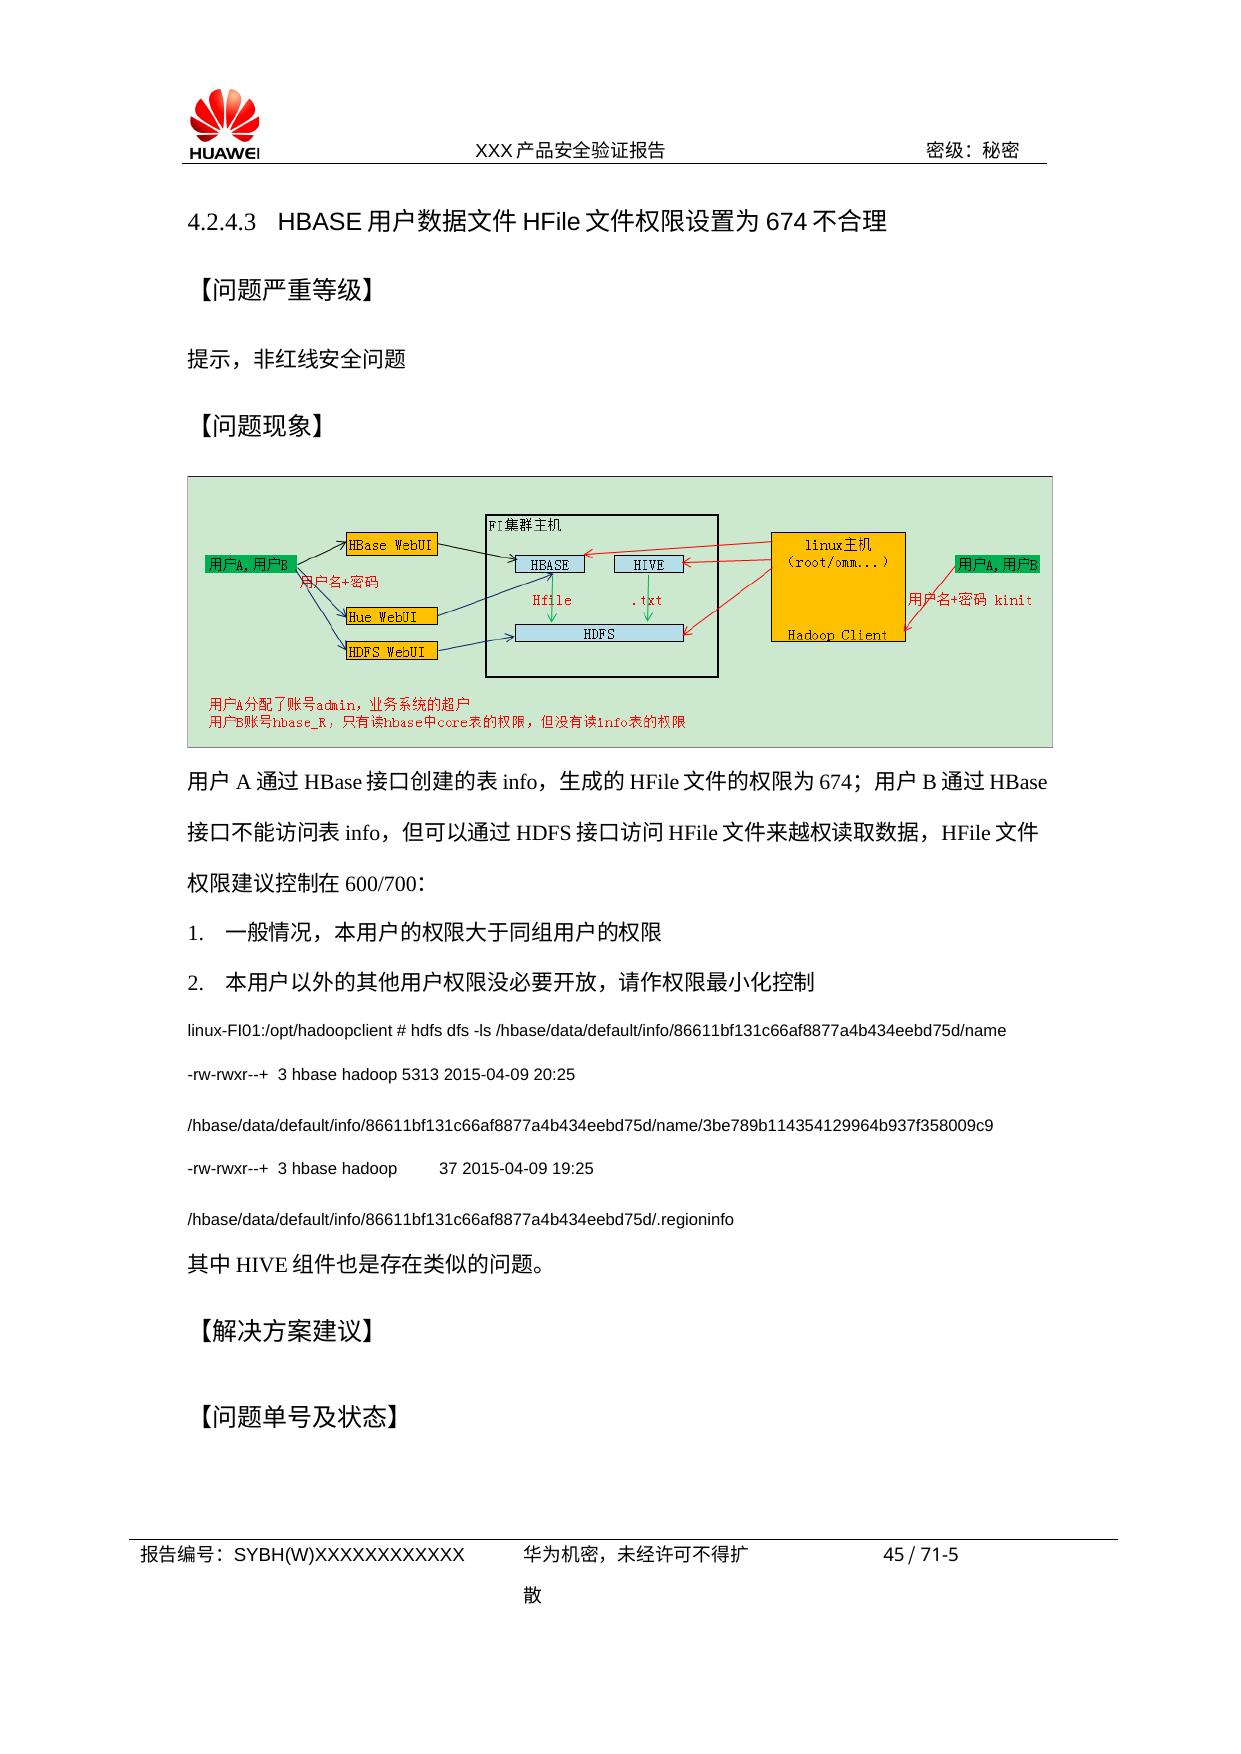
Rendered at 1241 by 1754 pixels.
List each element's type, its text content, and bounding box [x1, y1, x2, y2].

list 一般情况，本用户的权限大于同组用户的权限 [187, 914, 1053, 948]
list 本用户以外的其他用户权限没必要开放，请作权限最小化控制 [187, 964, 1053, 998]
text 提示，非红线安全问题 [187, 341, 1053, 374]
text -rw-rwxr--+ 3 hbase hadoop 5313 2015-04-09 20:25 /hbase/data/default/info/86611bf131c66af8877a4b434eebd75d/name/3be789b114354129964b937f358009c9 [187, 1057, 1053, 1142]
text 用户A通过HBase接口创建的表info，生成的HFile文件的权限为674；用户B通过HBase接口不能访问表info，但可以通过HDFS接口访问HFile文件来越权读取数据，HFile文件权限建议控制在600/700： [187, 762, 1053, 898]
text 其中HIVE组件也是存在类似的问题。 [187, 1246, 1053, 1280]
text linux-FI01:/opt/hadoopclient # hdfs dfs -ls /hbase/data/default/info/86611bf131c66af8877a4b434eebd75d/name [187, 1014, 1053, 1048]
text 【问题单号及状态】 [187, 1382, 1053, 1450]
picture [190, 89, 260, 159]
text -rw-rwxr--+ 3 hbase hadoop 37 2015-04-09 19:25 /hbase/data/default/info/86611bf131c66af8877a4b434eebd75d/.regioninfo [187, 1152, 1053, 1237]
text 【问题现象】 [187, 390, 1053, 458]
text 【问题严重等级】 [187, 254, 1053, 322]
picture [187, 476, 1053, 748]
text HBASE用户数据文件HFile文件权限设置为674不合理 [187, 202, 1053, 238]
text 【解决方案建议】 [187, 1296, 1053, 1364]
